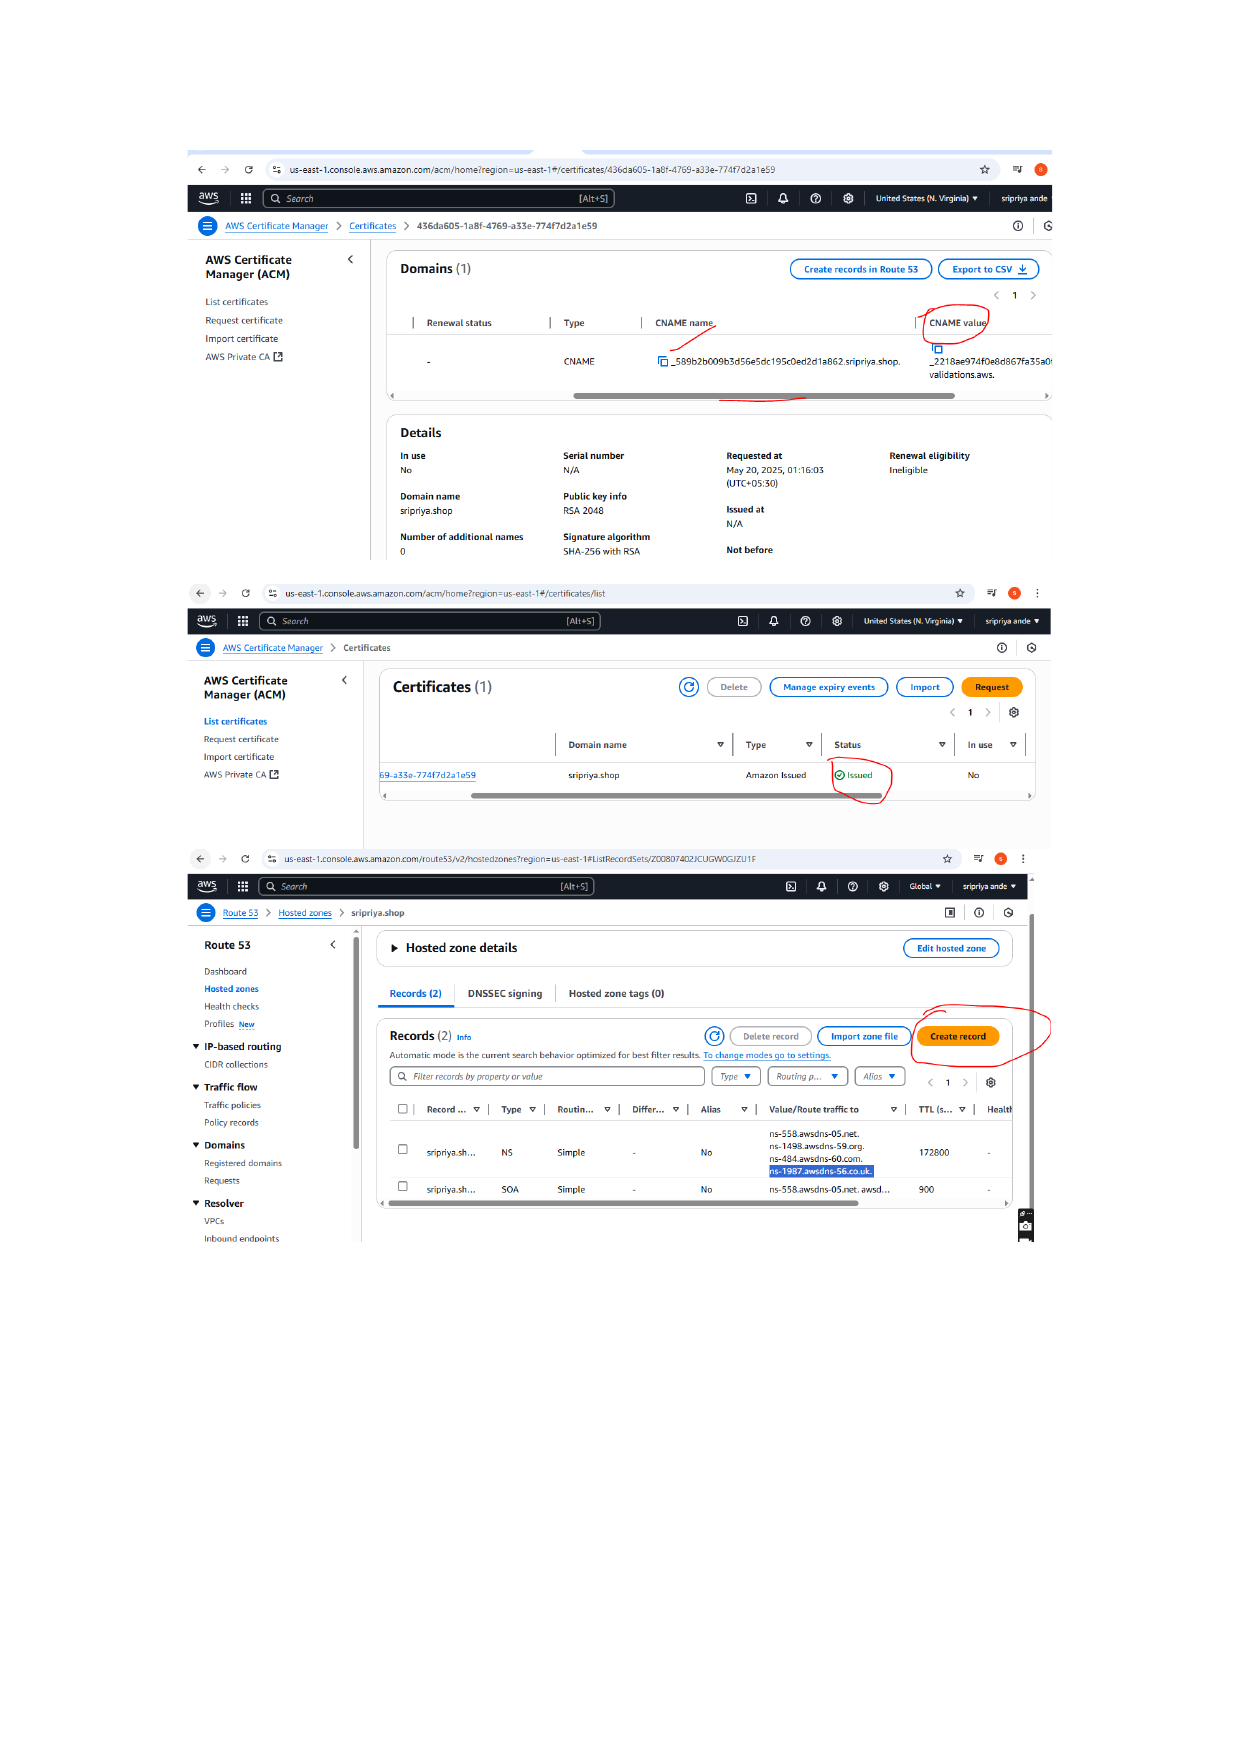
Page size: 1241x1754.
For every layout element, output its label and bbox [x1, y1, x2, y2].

picture [187, 150, 1053, 560]
picture [187, 584, 1051, 1242]
